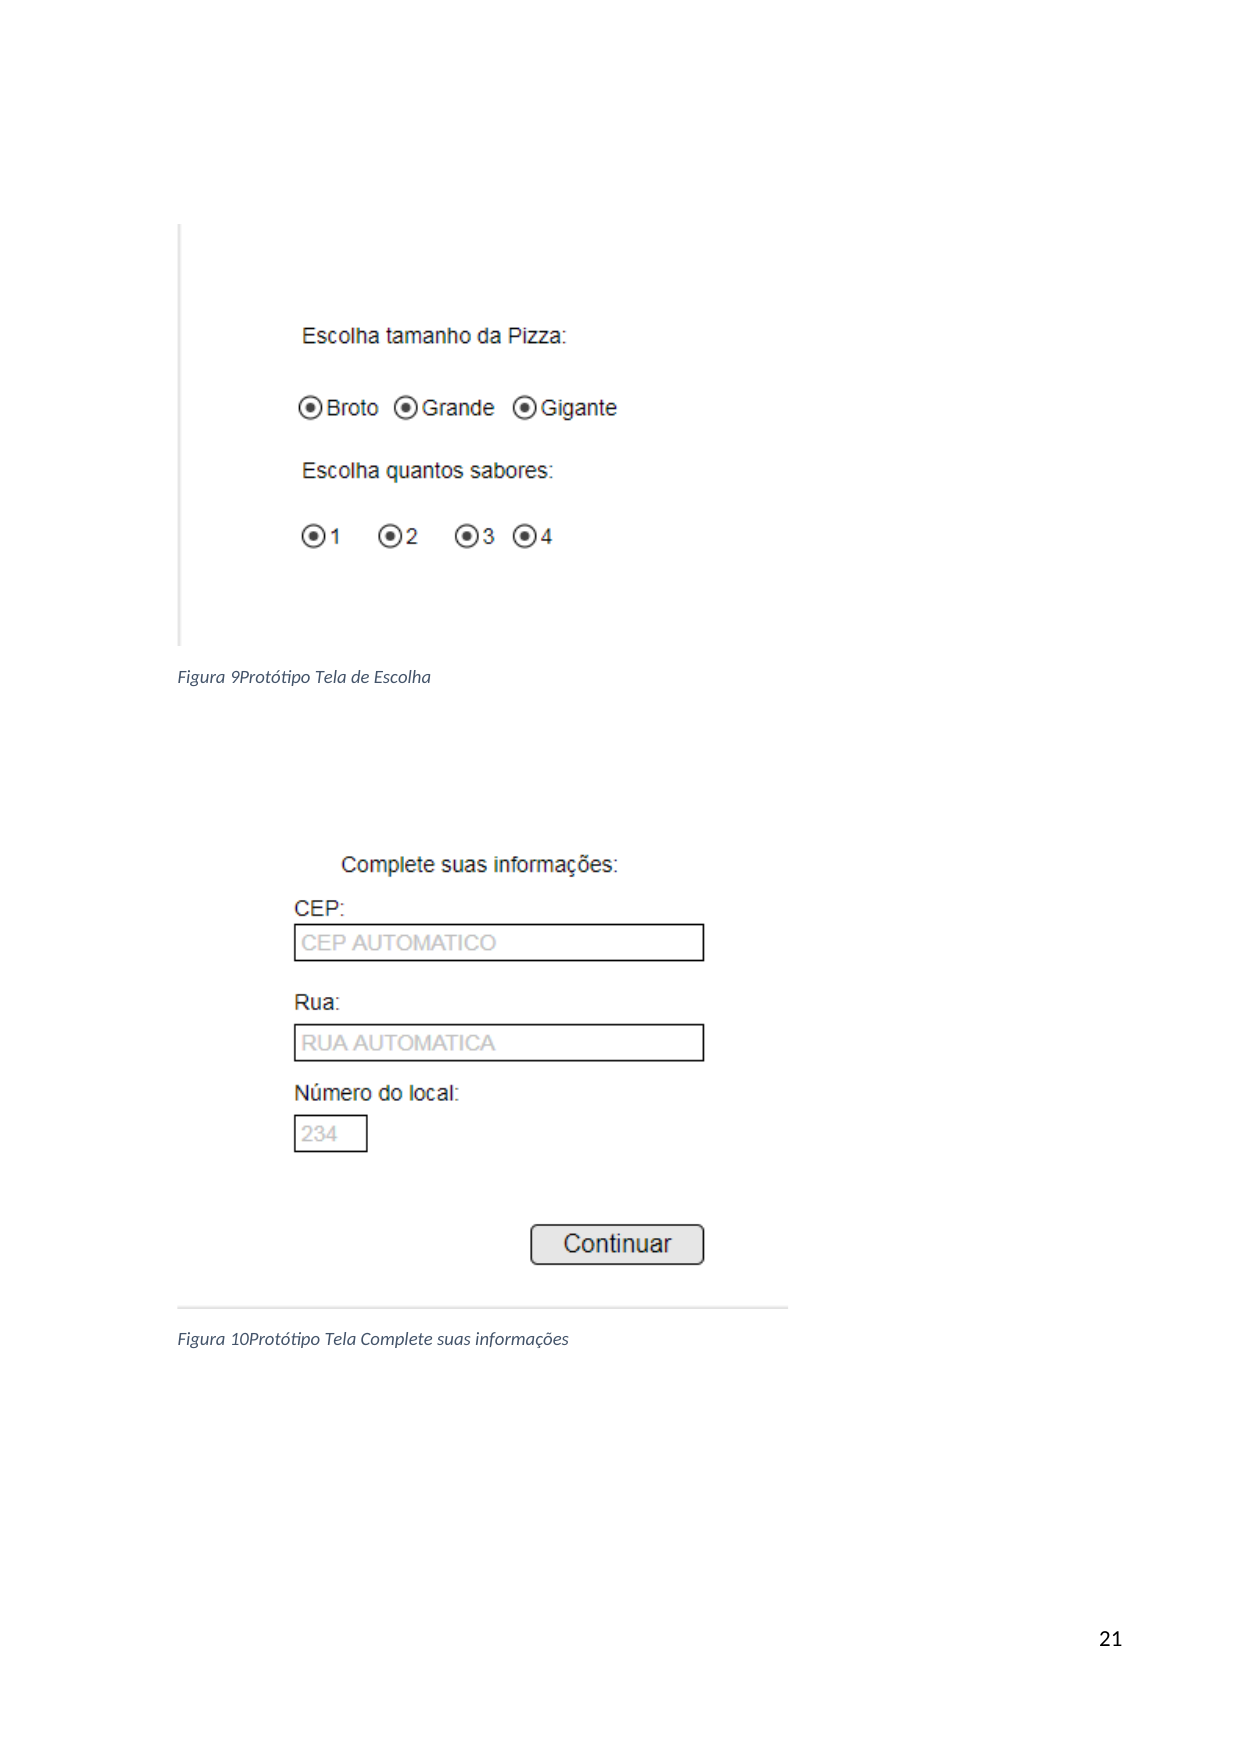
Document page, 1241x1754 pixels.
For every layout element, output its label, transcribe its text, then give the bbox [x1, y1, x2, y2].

picture [177, 755, 789, 1309]
picture [177, 224, 701, 646]
